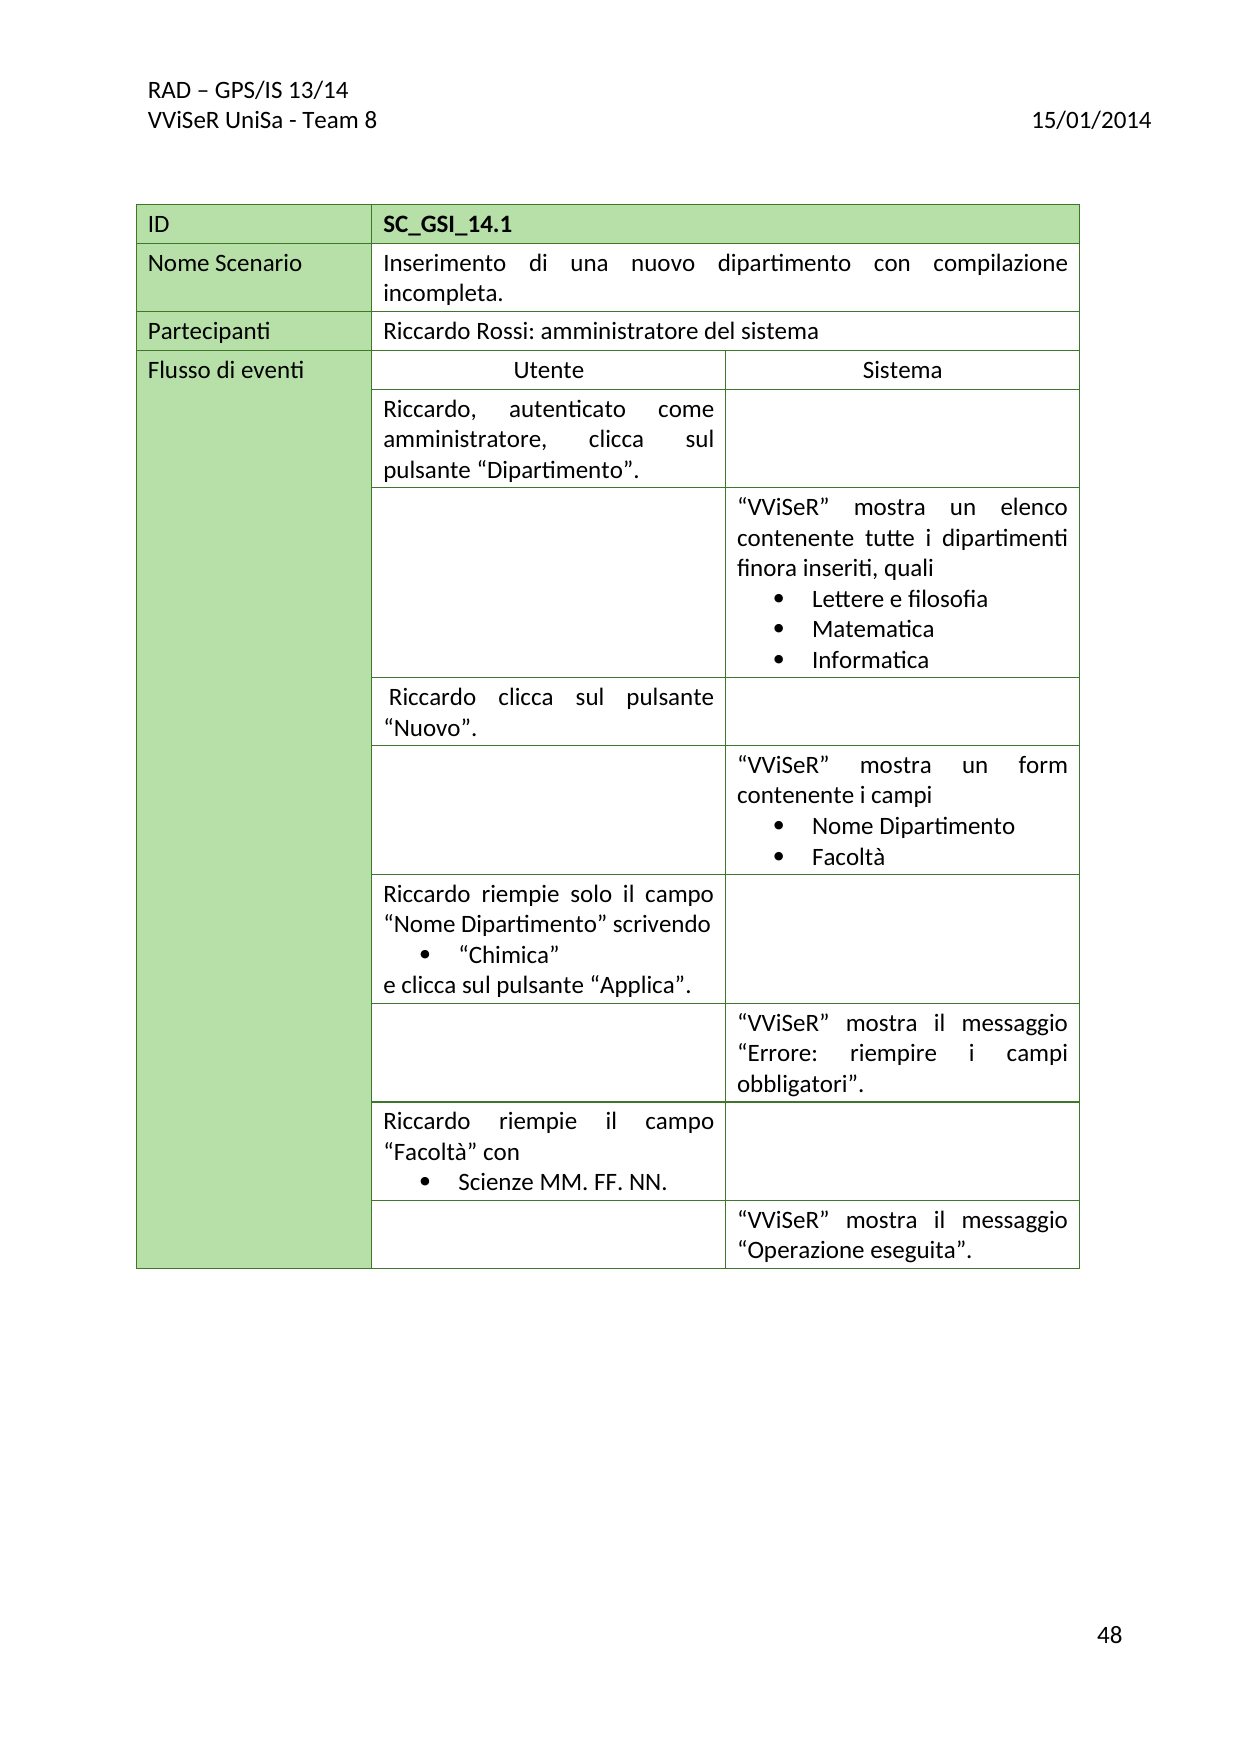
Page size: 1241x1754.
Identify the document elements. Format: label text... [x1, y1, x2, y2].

table_cell Riccardo riempie il campo “Facoltà” con Scienze MM. FF. NN. [372, 1103, 725, 1200]
table_cell “VViSeR” mostra un form contenente i campi Nome Dipartimento Facoltà [726, 746, 1079, 874]
table_cell Nome Scenario [137, 244, 371, 311]
table_cell [726, 1103, 1079, 1200]
table_cell Sistema [726, 351, 1079, 389]
table_cell [726, 678, 1079, 745]
table_cell Partecipanti [137, 312, 371, 350]
table_header SC_GSI_14.1 [372, 205, 1079, 243]
table_cell Riccardo Rossi: amministratore del sistema [372, 312, 1079, 350]
table_cell [372, 746, 725, 874]
table_cell [726, 390, 1079, 487]
table_header ID [137, 205, 371, 243]
table_cell “VViSeR” mostra il messaggio “Operazione eseguita”. [726, 1201, 1079, 1268]
table_cell Riccardo, autenticato come amministratore, clicca sul pulsante “Dipartimento”. [372, 390, 725, 487]
table_cell [372, 488, 725, 677]
table_cell “VViSeR” mostra un elenco contenente tutte i dipartimenti finora inseriti, quali Lettere e filosofia Matematica Informatica [726, 488, 1079, 677]
table_cell “VViSeR” mostra il messaggio “Errore: riempire i campi obbligatori”. [726, 1004, 1079, 1101]
table_cell [372, 1201, 725, 1268]
table_cell Inserimento di una nuovo dipartimento con compilazione incompleta. [372, 244, 1079, 311]
table_cell Riccardo clicca sul pulsante “Nuovo”. [372, 678, 725, 745]
table_cell Riccardo riempie solo il campo “Nome Dipartimento” scrivendo “Chimica” e clicca sul pulsante “Applica”. [372, 875, 725, 1003]
table_cell Utente [372, 351, 725, 389]
table_cell [726, 875, 1079, 1003]
table_cell [372, 1004, 725, 1101]
table_cell Flusso di eventi [137, 351, 371, 1268]
